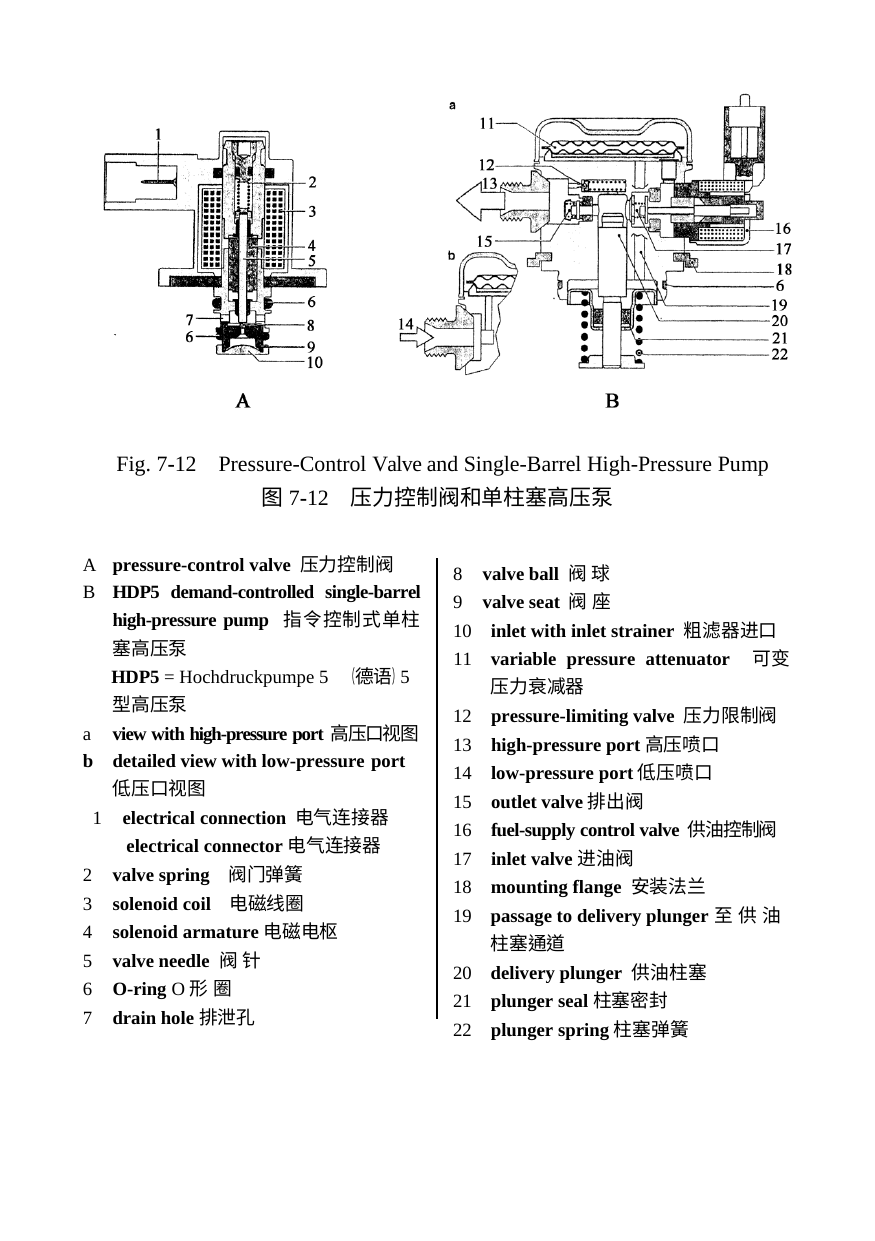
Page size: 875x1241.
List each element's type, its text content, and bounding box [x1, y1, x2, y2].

list plunger spring 柱塞弹簧 [453, 1016, 816, 1042]
list drain hole 排泄孔 [83, 1004, 426, 1030]
subtitle Fig. 7-12 Pressure-Control Valve and Single-Barrel High-Pressure Pump [116, 451, 816, 476]
list inlet with inlet strainer 粗滤器进口 [453, 617, 816, 642]
list pressure-limiting valve 压力限制阀 [453, 702, 816, 728]
list solenoid armature 电磁电枢 [83, 918, 426, 944]
list delivery plunger 供油柱塞 [453, 959, 816, 984]
text 型高压泵 [112, 691, 426, 717]
list mounting flange 安装法兰 [453, 874, 816, 899]
list solenoid coil 电磁线圈 [83, 890, 426, 916]
list pressure-control valve 压力控制阀 [83, 551, 426, 577]
list passage to delivery plunger 至 供 油柱塞通道 [453, 902, 792, 956]
list view with high-pressure port 高压口视图 [83, 720, 426, 746]
text 低压口视图 [112, 776, 426, 801]
list outlet valve 排出阀 [453, 788, 816, 813]
text electrical connector 电气连接器 [67, 833, 381, 858]
picture [103, 93, 792, 408]
list valve spring 阀门弹簧 [83, 861, 426, 887]
list valve needle 阀 针 [83, 947, 426, 972]
list valve ball 阀 球 [453, 560, 816, 585]
list valve seat 阀 座 [453, 588, 816, 614]
list inlet valve 进油阀 [453, 845, 816, 871]
list low-pressure port 低压喷口 [453, 759, 816, 785]
text 图 7-12 压力控制阀和单柱塞高压泵 [261, 482, 816, 512]
list O-ring O 形 圈 [83, 976, 426, 1001]
list detailed view with low-pressure port [83, 750, 426, 771]
list high-pressure port 高压喷口 [453, 731, 816, 756]
list fuel-supply control valve 供油控制阀 [453, 817, 816, 842]
list HDP5 demand-controlled single-barrel high-pressure pump 指令控制式单柱塞高压泵 [83, 581, 421, 661]
list plunger seal 柱塞密封 [453, 988, 816, 1013]
list electrical connection 电气连接器 [67, 804, 388, 830]
list variable pressure attenuator 可变压力衰减器 [453, 646, 793, 699]
text HDP5 = Hochdruckpumpe 5 （德语）5 [111, 665, 426, 688]
